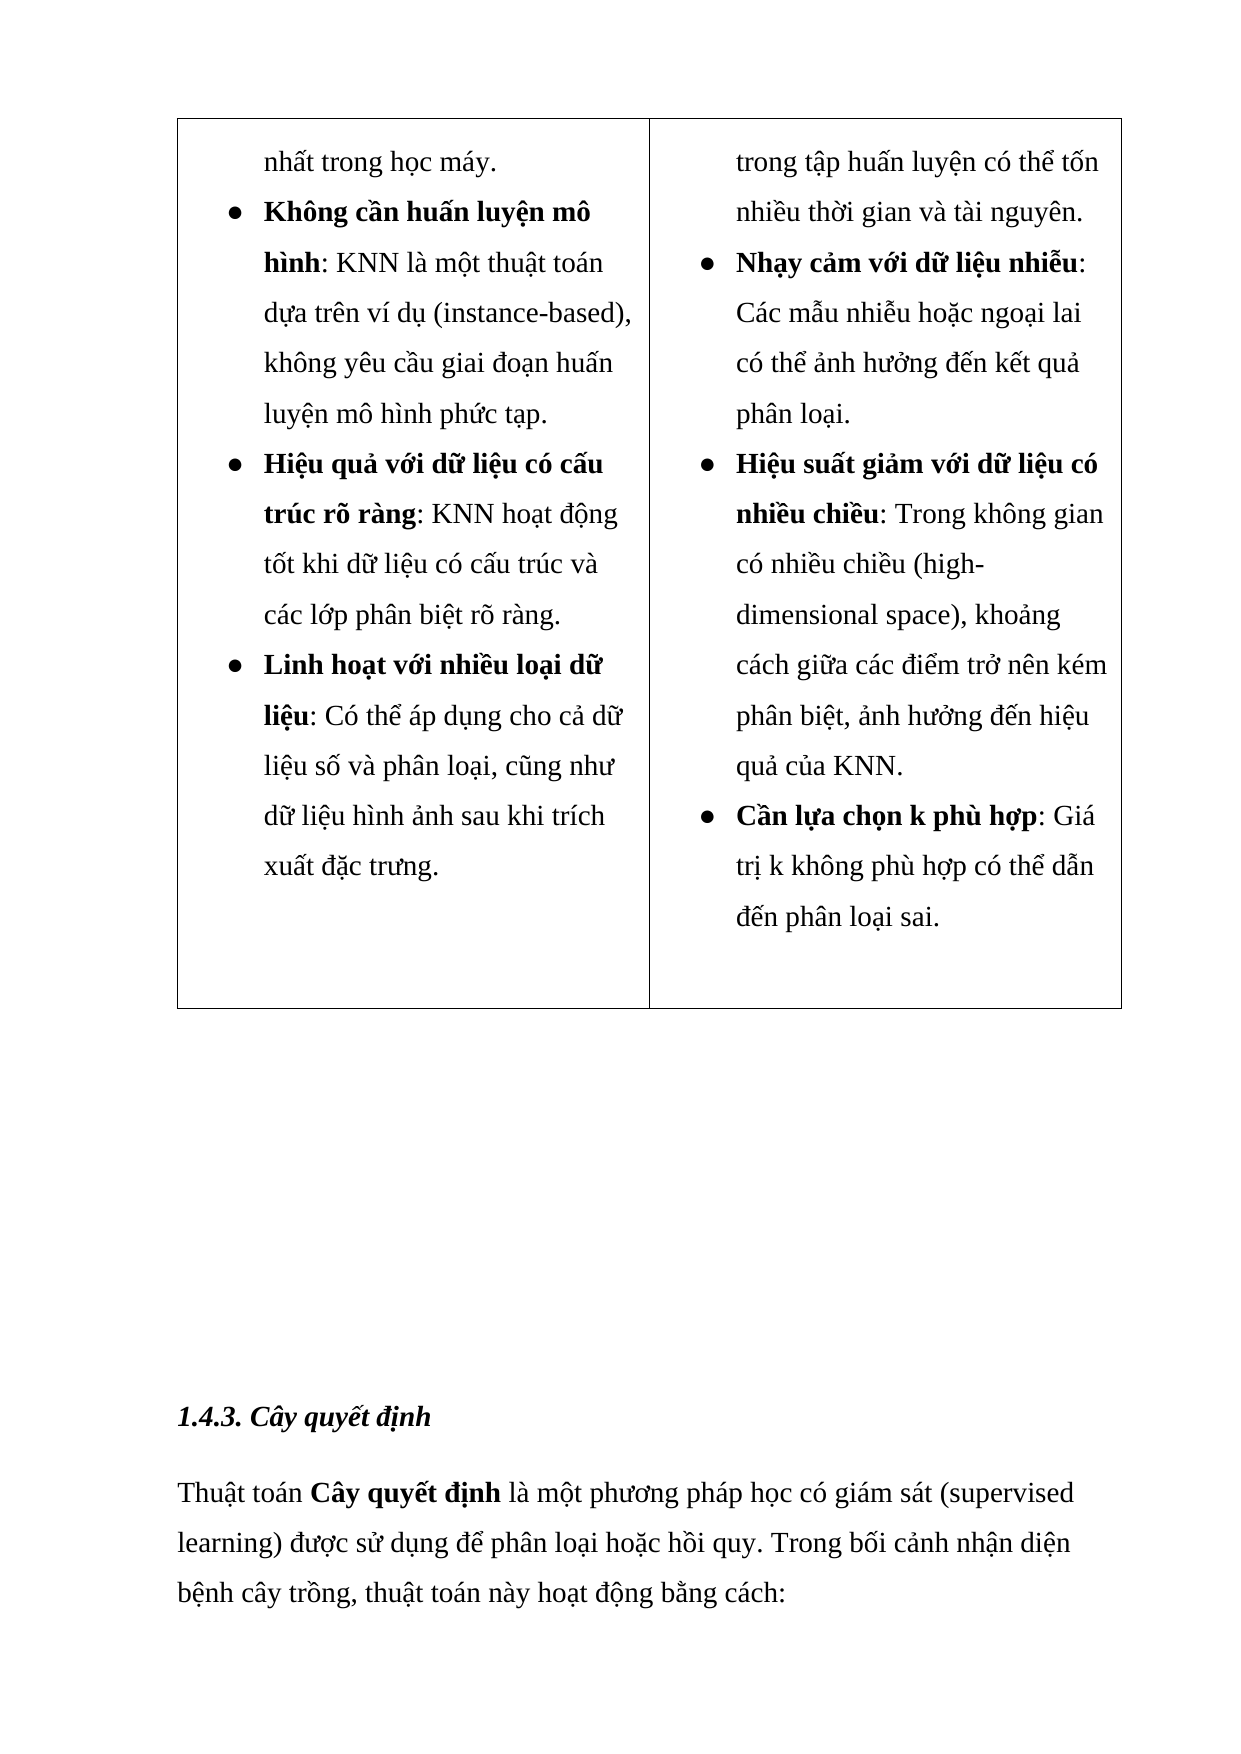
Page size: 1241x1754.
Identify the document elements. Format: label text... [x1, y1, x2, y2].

text Thuật toán Cây quyết định là một phương pháp học có giám sát (supervised learning) được sử dụng để phân loại hoặc hồi quy. Trong bối cảnh nhận diện bệnh cây trồng, thuật toán này hoạt động bằng cách: [177, 1475, 1122, 1609]
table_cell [650, 119, 1121, 1008]
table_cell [178, 119, 649, 1008]
text 1.4.3. Cây quyết định [177, 1399, 1122, 1433]
